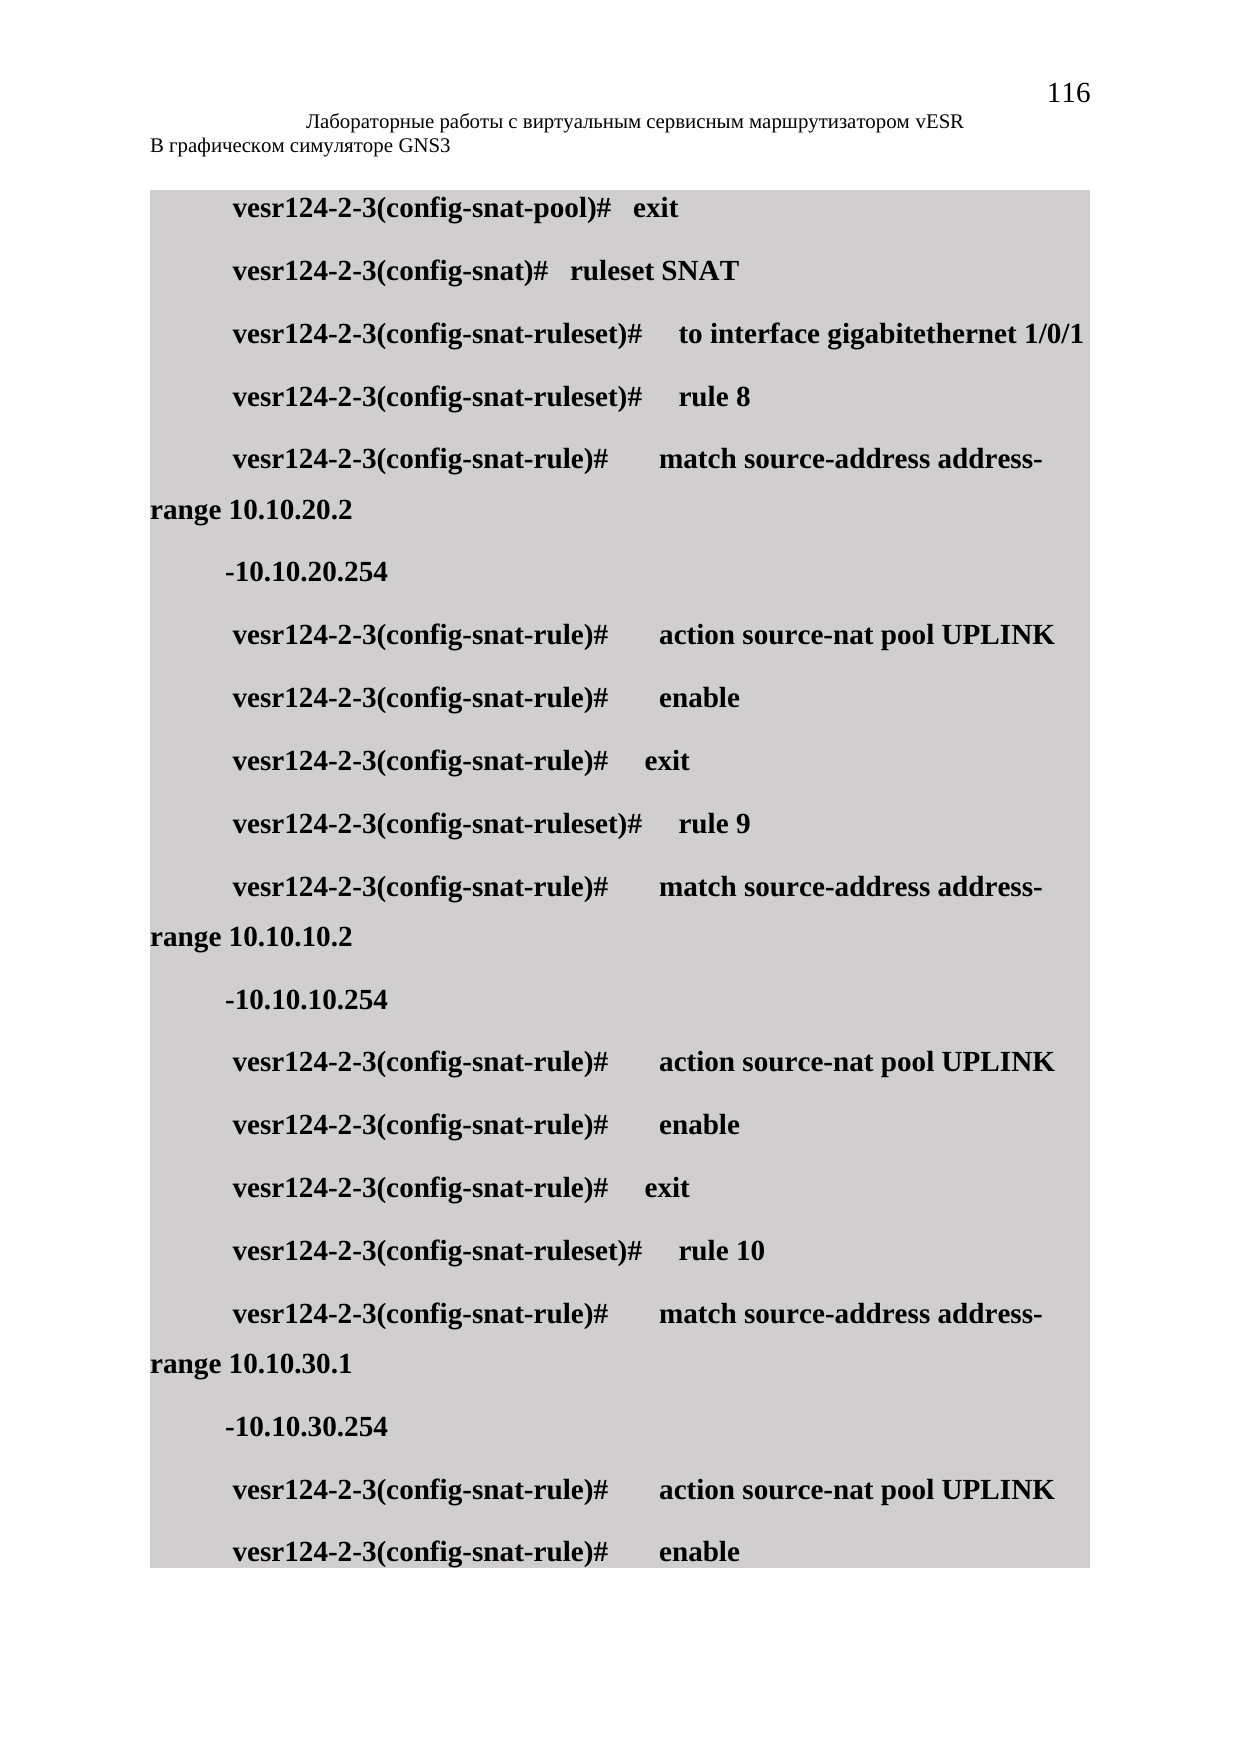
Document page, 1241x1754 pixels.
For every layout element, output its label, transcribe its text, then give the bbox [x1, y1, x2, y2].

text vesr124-2-3(config-snat-rule)# action source-nat pool UPLINK [150, 1472, 1090, 1505]
text vesr124-2-3(config-snat-rule)# action source-nat pool UPLINK [150, 617, 1090, 651]
text vesr124-2-3(config-snat-ruleset)# to interface gigabitethernet 1/0/1 [150, 316, 1090, 349]
text vesr124-2-3(config-snat-ruleset)# rule 10 [150, 1233, 1090, 1267]
text vesr124-2-3(config-snat-rule)# match source-address address-range 10.10.20.2 [150, 441, 1090, 525]
text vesr124-2-3(config-snat-rule)# enable [150, 1534, 1090, 1568]
text vesr124-2-3(config-snat-rule)# action source-nat pool UPLINK [150, 1044, 1090, 1078]
text vesr124-2-3(config-snat-ruleset)# rule 9 [150, 806, 1090, 839]
text vesr124-2-3(config-snat-rule)# enable [150, 1107, 1090, 1141]
text vesr124-2-3(config-snat-pool)# exit [150, 190, 1090, 224]
text vesr124-2-3(config-snat-rule)# exit [150, 1170, 1090, 1204]
text -10.10.20.254 [150, 554, 1090, 588]
text -10.10.30.254 [150, 1409, 1090, 1442]
text -10.10.10.254 [150, 982, 1090, 1015]
text vesr124-2-3(config-snat-rule)# match source-address address-range 10.10.30.1 [150, 1296, 1090, 1380]
text vesr124-2-3(config-snat-rule)# exit [150, 743, 1090, 777]
text vesr124-2-3(config-snat-rule)# enable [150, 680, 1090, 714]
text vesr124-2-3(config-snat-rule)# match source-address address-range 10.10.10.2 [150, 869, 1090, 952]
text vesr124-2-3(config-snat-ruleset)# rule 8 [150, 379, 1090, 412]
text vesr124-2-3(config-snat)# ruleset SNAT [150, 253, 1090, 287]
